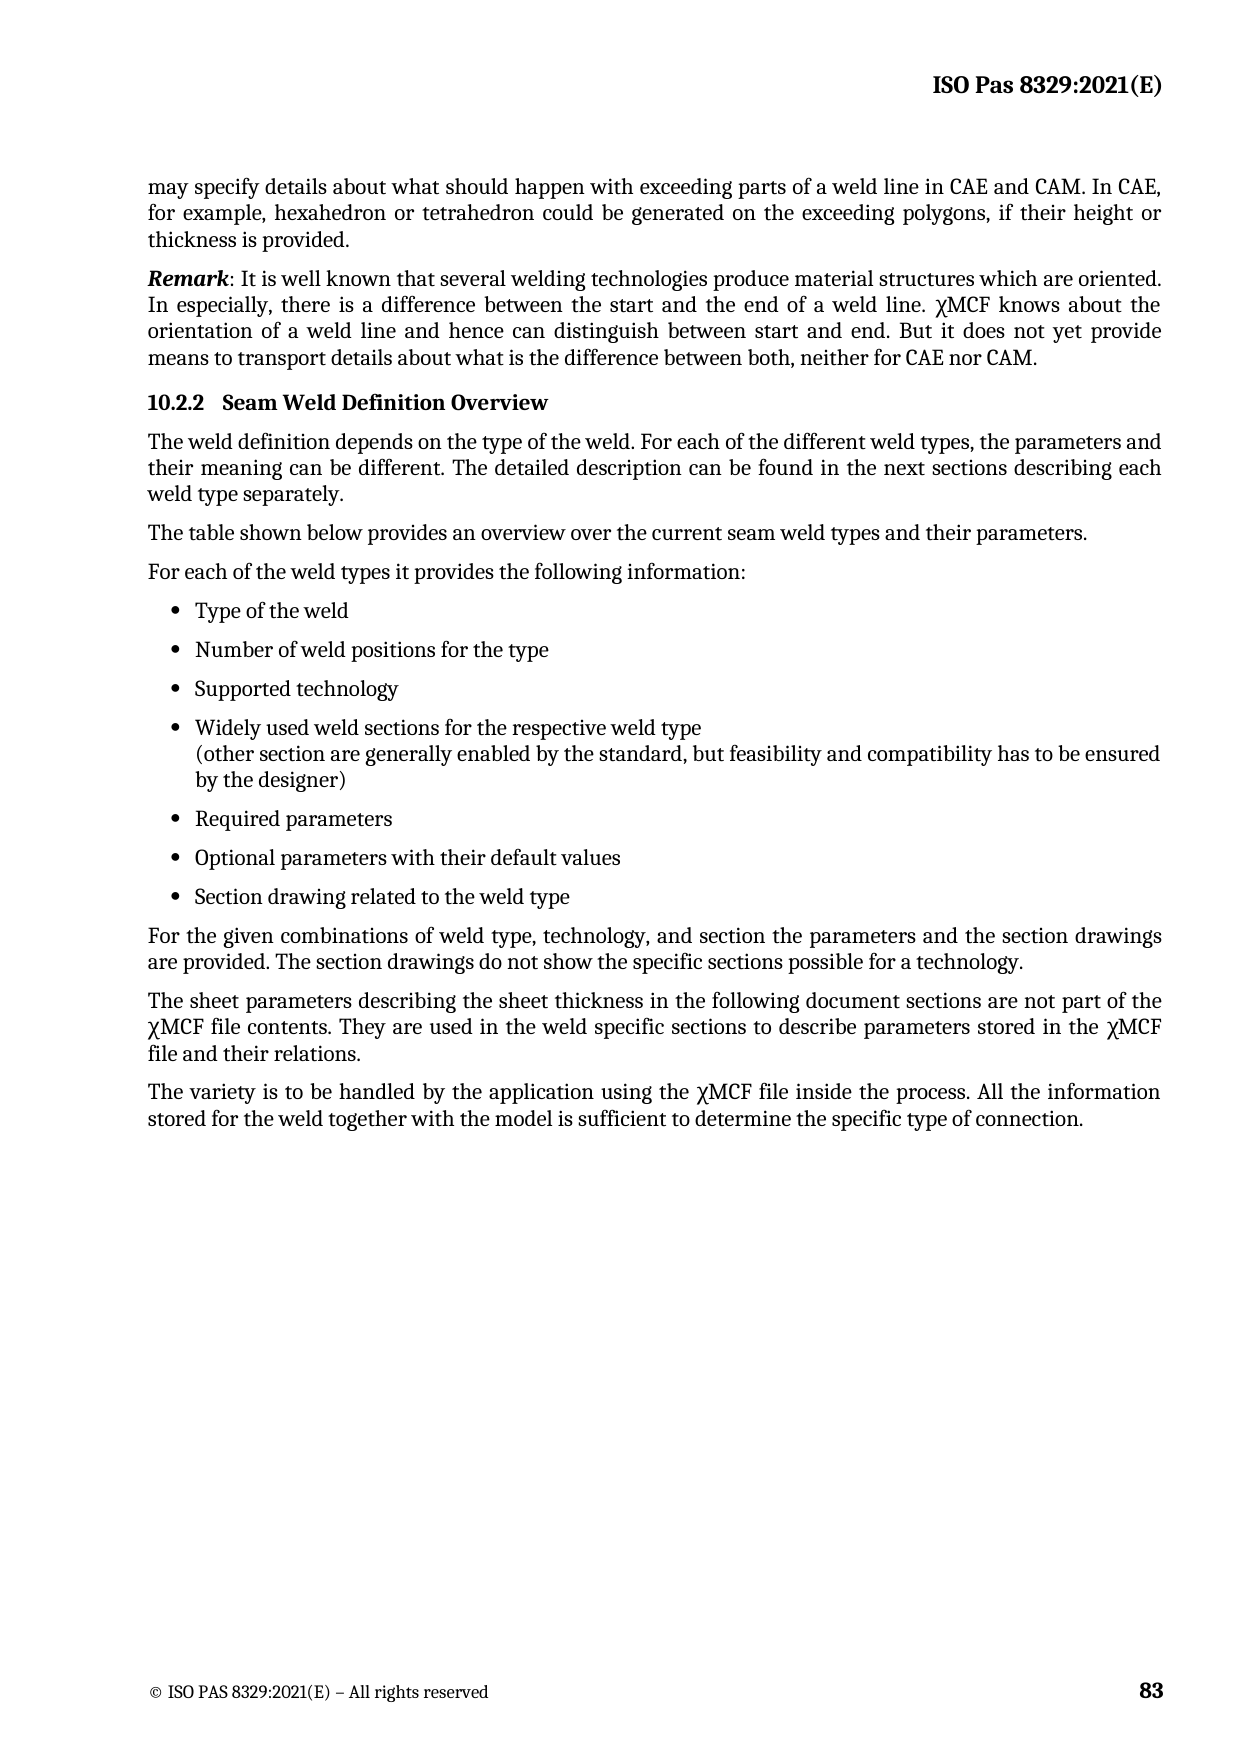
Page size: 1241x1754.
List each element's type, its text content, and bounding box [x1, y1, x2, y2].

text For each of the weld types it provides the following information: [148, 559, 1163, 585]
list Supported technology [171, 675, 1163, 702]
text The sheet parameters describing the sheet thickness in the following document sections are not part of the χMCF file contents. They are used in the weld specific sections to describe parameters stored in the χMCF file and their relations. [148, 988, 1163, 1067]
list Type of the weld [171, 598, 1163, 624]
text The weld definition depends on the type of the weld. For each of the different weld types, the parameters and their meaning can be different. The detailed description can be found in the next sections describing each weld type separately. [148, 428, 1163, 507]
text The variety is to be handled by the application using the χMCF file inside the process. All the information stored for the weld together with the model is sufficient to determine the specific type of connection. [148, 1079, 1163, 1132]
text The table shown below provides an overview over the current seam weld types and their parameters. [148, 520, 1163, 546]
list Required parameters [171, 806, 1163, 832]
text Remark: It is well known that several welding technologies produce material structures which are oriented. In especially, there is a difference between the start and the end of a weld line. χMCF knows about the orientation of a weld line and hence can distinguish between start and end. But it does not yet provide means to transport details about what is the difference between both, neither for CAE nor CAM. [148, 265, 1163, 371]
subtitle Seam Weld Definition Overview [148, 389, 1163, 416]
list Number of weld positions for the type [171, 637, 1163, 663]
text For the given combinations of weld type, technology, and section the parameters and the section drawings are provided. The section drawings do not show the specific sections possible for a technology. [148, 922, 1163, 975]
list Optional parameters with their default values [171, 845, 1163, 871]
list Section drawing related to the weld type [171, 883, 1163, 910]
list Widely used weld sections for the respective weld type (other section are generally enabled by the standard, but feasibility and compatibility has to be ensured by the designer) [171, 714, 1163, 793]
